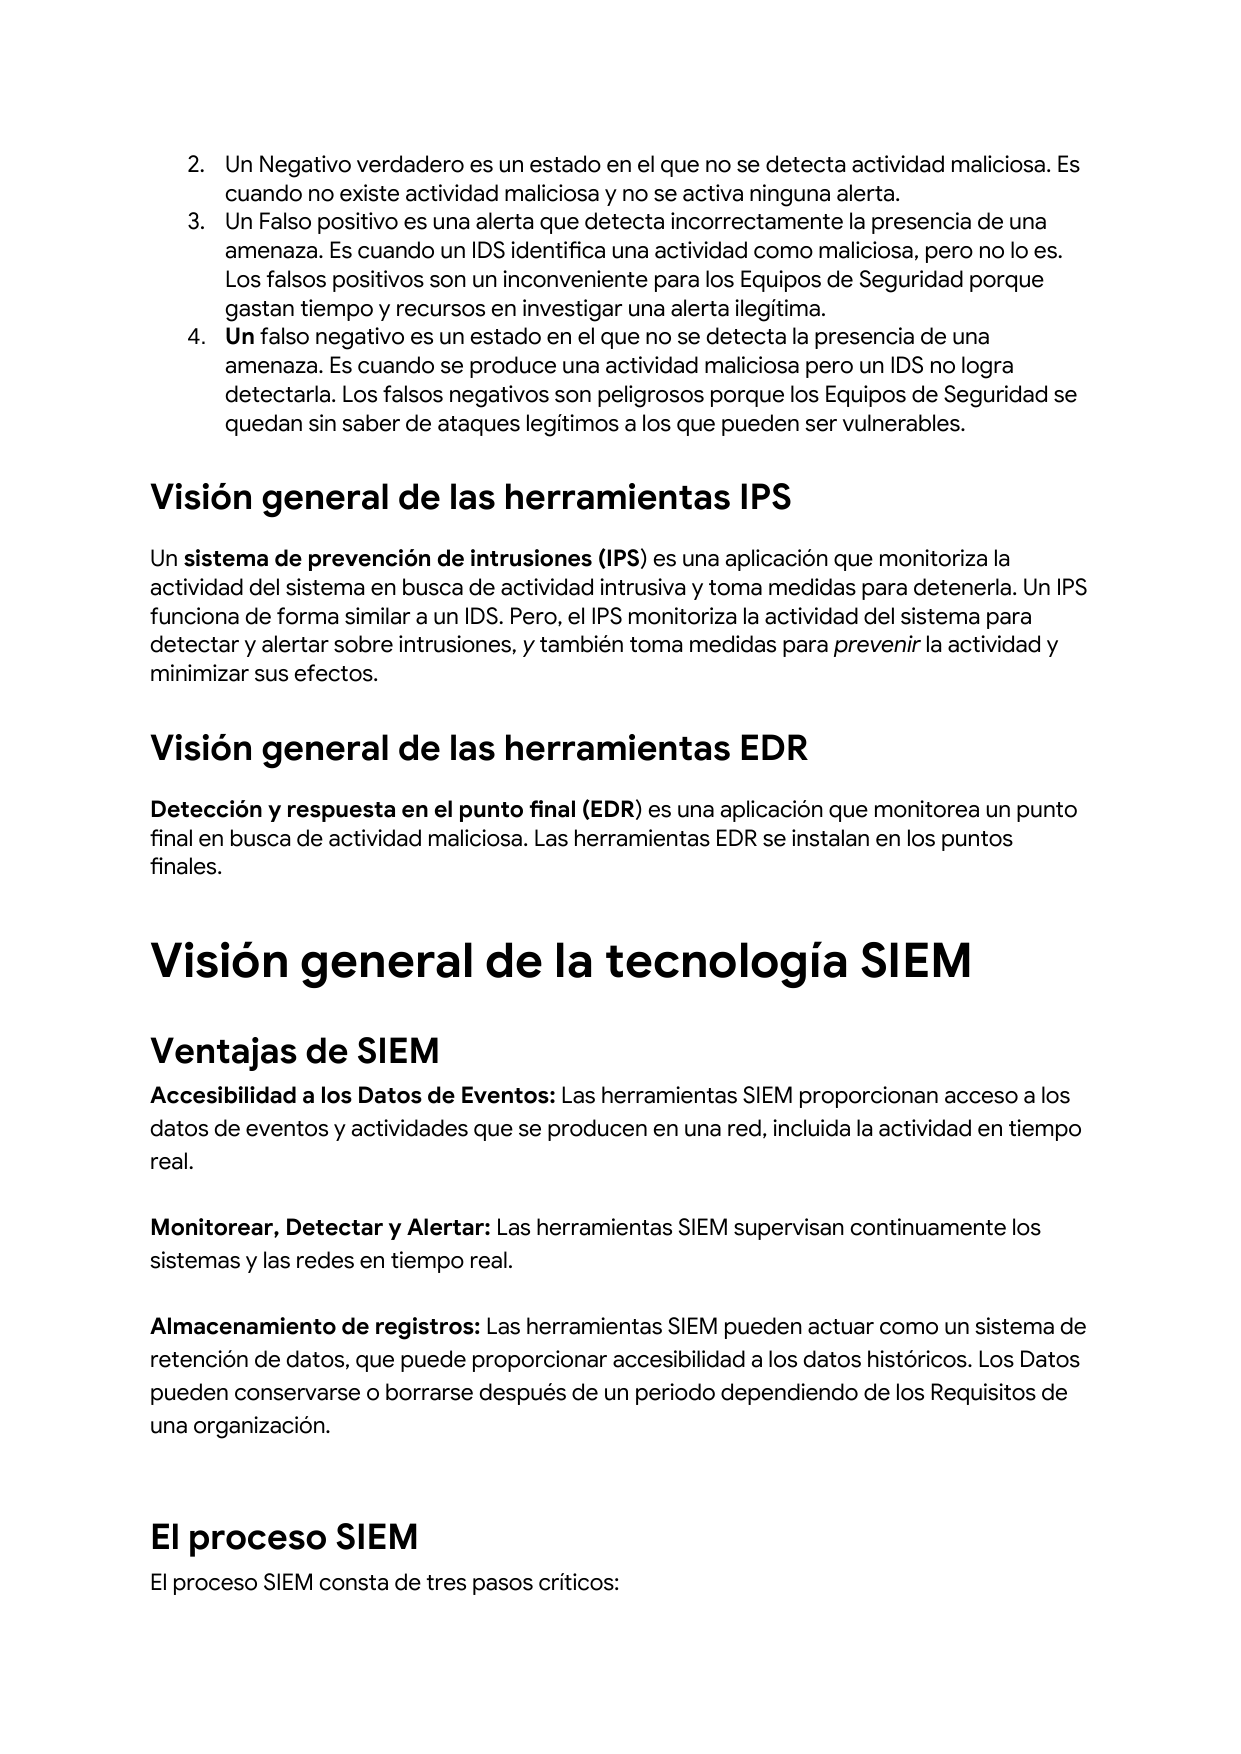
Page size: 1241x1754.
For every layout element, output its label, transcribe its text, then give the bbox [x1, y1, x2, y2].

subtitle Visión general de las herramientas EDR [150, 726, 1090, 770]
text El proceso SIEM consta de tres pasos críticos: [150, 1568, 1090, 1597]
list Un Negativo verdadero es un estado en el que no se detecta actividad maliciosa. Es cuando no existe actividad maliciosa y no se activa ninguna alerta. [187, 150, 1090, 207]
text Detección y respuesta en el punto final (EDR) es una aplicación que monitorea un punto final en busca de actividad maliciosa. Las herramientas EDR se instalan en los puntos finales. [150, 795, 1090, 881]
subtitle Visión general de la tecnología SIEM [150, 931, 1090, 991]
subtitle El proceso SIEM [150, 1515, 1090, 1559]
text Un sistema de prevención de intrusiones (IPS) es una aplicación que monitoriza la actividad del sistema en busca de actividad intrusiva y toma medidas para detenerla. Un IPS funciona de forma similar a un IDS. Pero, el IPS monitoriza la actividad del sistema para detectar y alertar sobre intrusiones, y también toma medidas para prevenir la actividad y minimizar sus efectos. [150, 544, 1090, 688]
text Almacenamiento de registros: Las herramientas SIEM pueden actuar como un sistema de retención de datos, que puede proporcionar accesibilidad a los datos históricos. Los Datos pueden conservarse o borrarse después de un periodo dependiendo de los Requisitos de una organización. [150, 1313, 1090, 1440]
subtitle Ventajas de SIEM [150, 1029, 1090, 1073]
list Un Falso positivo es una alerta que detecta incorrectamente la presencia de una amenaza. Es cuando un IDS identifica una actividad como maliciosa, pero no lo es. Los falsos positivos son un inconveniente para los Equipos de Seguridad porque gastan tiempo y recursos en investigar una alerta ilegítima. [187, 207, 1090, 322]
list Un falso negativo es un estado en el que no se detecta la presencia de una amenaza. Es cuando se produce una actividad maliciosa pero un IDS no logra detectarla. Los falsos negativos son peligrosos porque los Equipos de Seguridad se quedan sin saber de ataques legítimos a los que pueden ser vulnerables. [187, 322, 1090, 437]
subtitle Visión general de las herramientas IPS [150, 475, 1090, 519]
text Monitorear, Detectar y Alertar: Las herramientas SIEM supervisan continuamente los sistemas y las redes en tiempo real. [150, 1213, 1090, 1275]
text Accesibilidad a los Datos de Eventos: Las herramientas SIEM proporcionan acceso a los datos de eventos y actividades que se producen en una red, incluida la actividad en tiempo real. [150, 1081, 1090, 1176]
